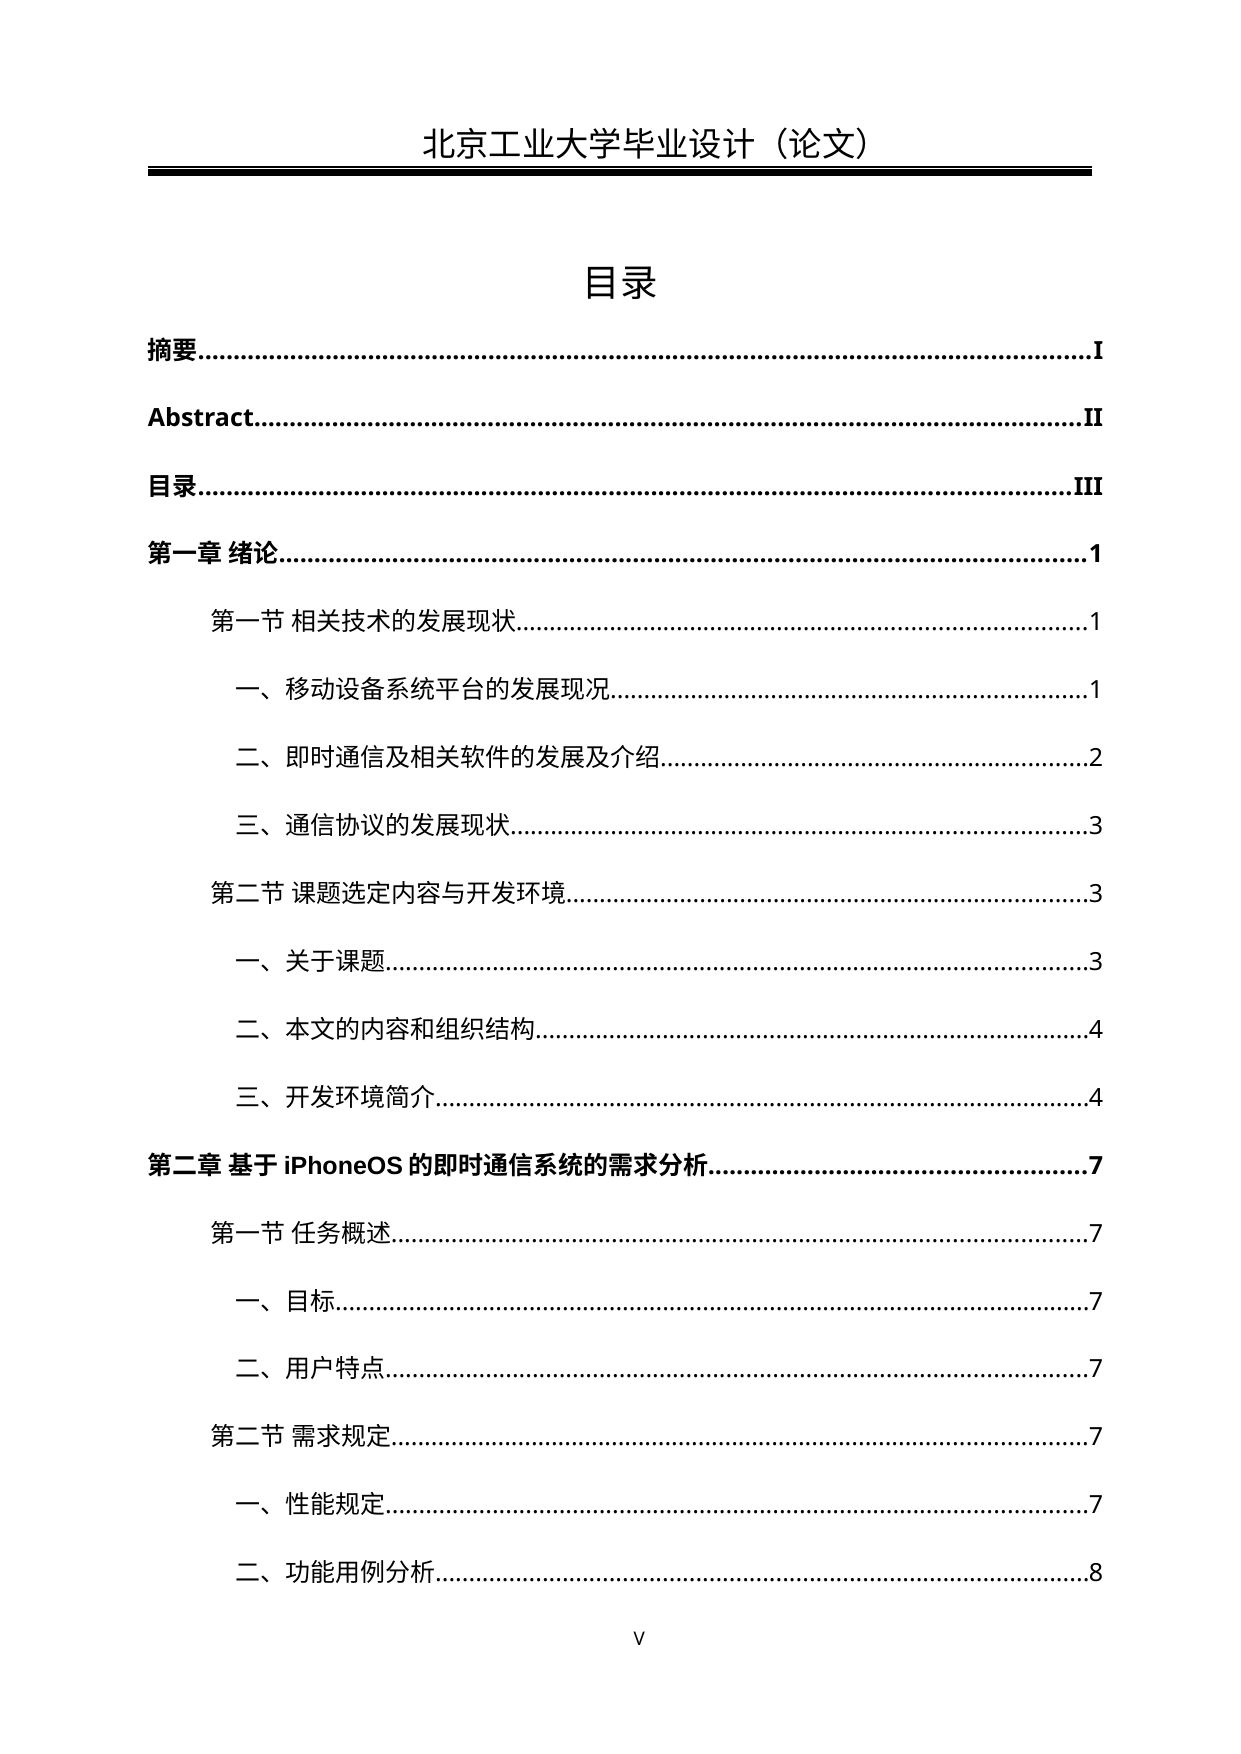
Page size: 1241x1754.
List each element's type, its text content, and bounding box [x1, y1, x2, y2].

text 第一节 任务概述 7 [198, 1197, 1092, 1265]
text 三、开发环境简介 4 [235, 1061, 1092, 1129]
text 一、移动设备系统平台的发展现况 1 [235, 654, 1092, 722]
text 第一节 相关技术的发展现状 1 [198, 586, 1092, 654]
text 一、目标 7 [235, 1265, 1092, 1333]
text 二、用户特点 7 [235, 1333, 1092, 1401]
text 二、即时通信及相关软件的发展及介绍 2 [235, 722, 1092, 790]
text 第二章 基于iPhoneOS的即时通信系统的需求分析 7 [148, 1129, 1092, 1197]
text 一、性能规定 7 [235, 1469, 1092, 1537]
text 三、通信协议的发展现状 3 [235, 790, 1092, 858]
subtitle 目录 [148, 246, 1092, 314]
text 摘要 I [148, 314, 1092, 382]
text 二、功能用例分析 8 [235, 1537, 1092, 1605]
text 目录 III [148, 450, 1092, 518]
text 第一章 绪论 1 [148, 518, 1092, 586]
text 一、关于课题 3 [235, 926, 1092, 993]
text 二、本文的内容和组织结构 4 [235, 993, 1092, 1061]
text 第二节 需求规定 7 [198, 1401, 1092, 1469]
text Abstract II [148, 382, 1092, 450]
text 第二节 课题选定内容与开发环境 3 [198, 858, 1092, 926]
